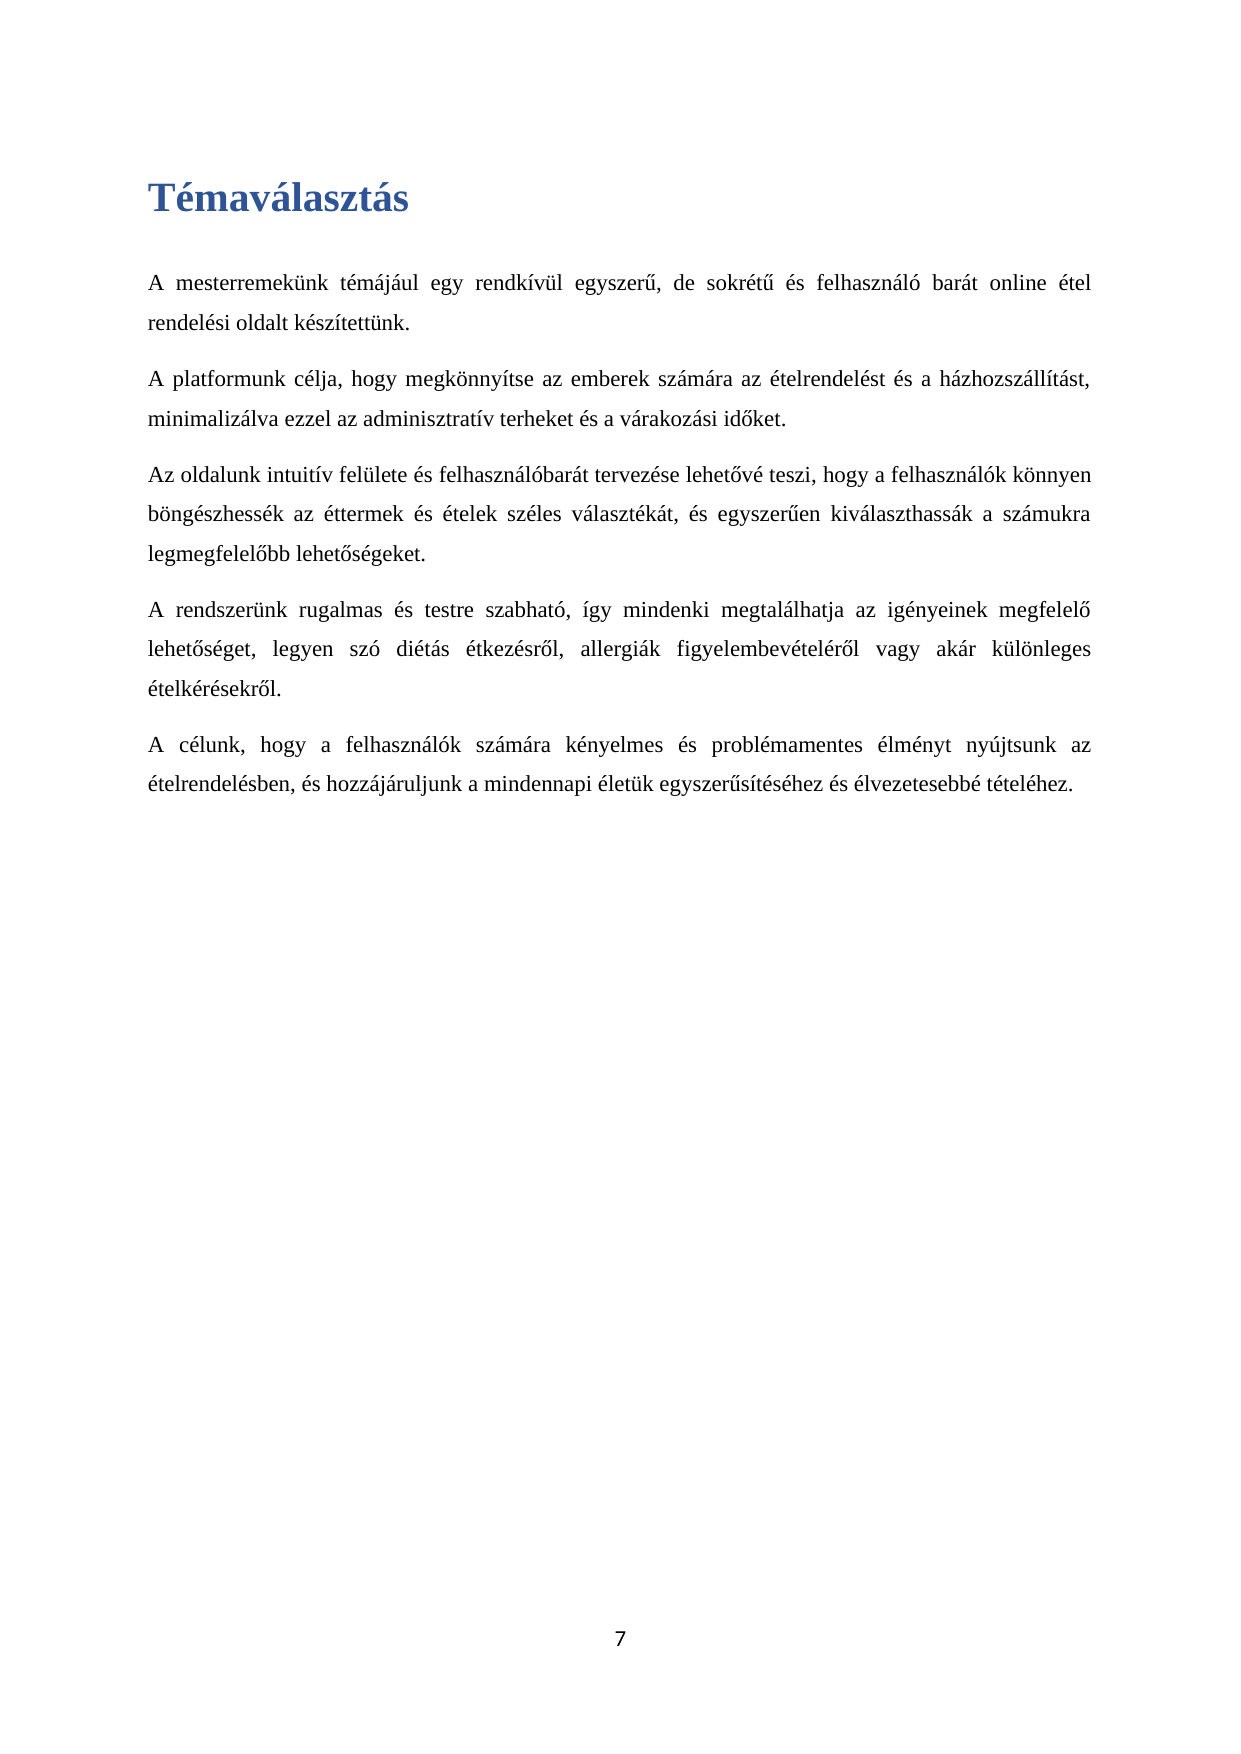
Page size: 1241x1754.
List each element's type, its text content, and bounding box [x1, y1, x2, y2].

text A platformunk célja, hogy megkönnyítse az emberek számára az ételrendelést és a házhozszállítást, minimalizálva ezzel az adminisztratív terheket és a várakozási időket. [148, 365, 1093, 431]
text A célunk, hogy a felhasználók számára kényelmes és problémamentes élményt nyújtsunk az ételrendelésben, és hozzájáruljunk a mindennapi életük egyszerűsítéséhez és élvezetesebbé tételéhez. [148, 731, 1093, 797]
text A mesterremekünk témájául egy rendkívül egyszerű, de sokrétű és felhasználó barát online étel rendelési oldalt készítettünk. [148, 269, 1093, 335]
text A rendszerünk rugalmas és testre szabható, így mindenki megtalálhatja az igényeinek megfelelő lehetőséget, legyen szó diétás étkezésről, allergiák figyelembevételéről vagy akár különleges ételkérésekről. [148, 596, 1093, 701]
text Az oldalunk intuitív felülete és felhasználóbarát tervezése lehetővé teszi, hogy a felhasználók könnyen böngészhessék az éttermek és ételek széles választékát, és egyszerűen kiválaszthassák a számukra legmegfelelőbb lehetőségeket. [148, 461, 1093, 566]
subtitle Témaválasztás [148, 173, 1093, 221]
